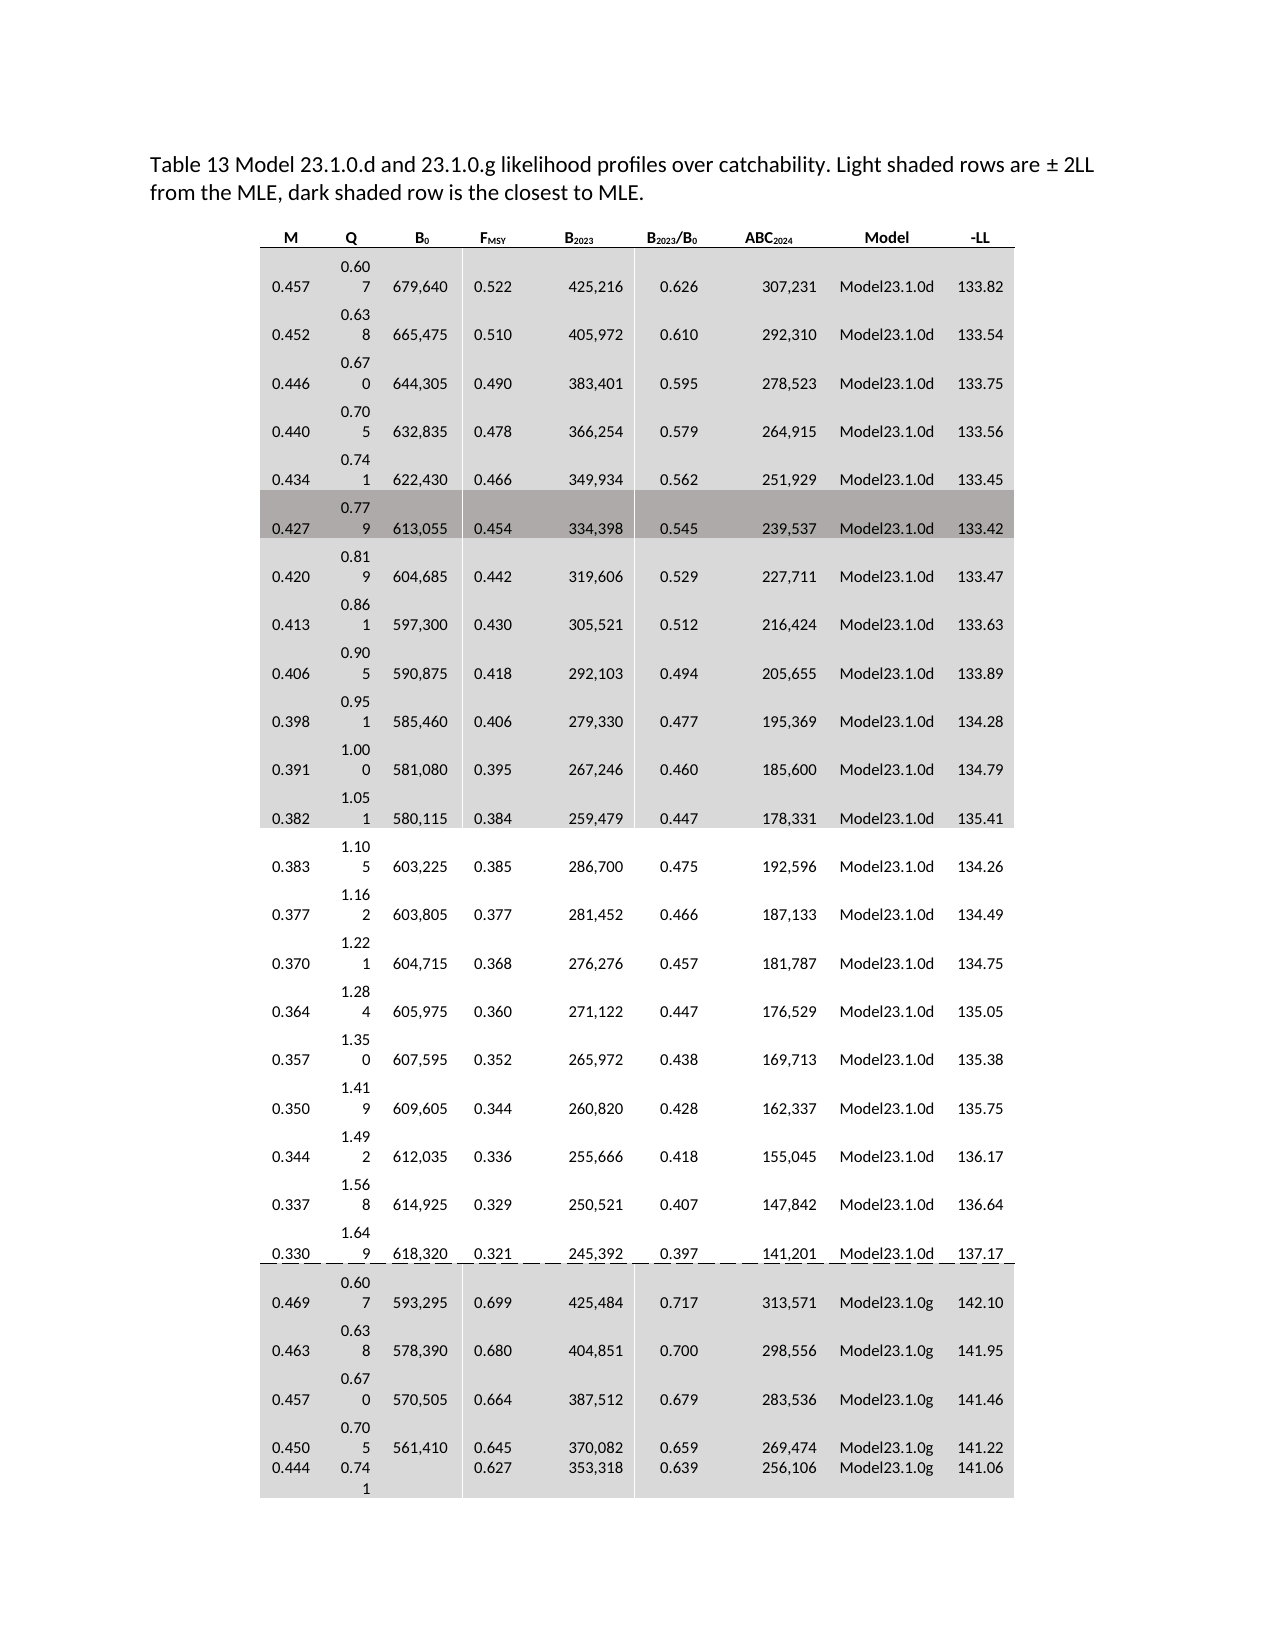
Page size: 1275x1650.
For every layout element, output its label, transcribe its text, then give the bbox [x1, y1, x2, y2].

table_cell 679,640 [381, 248, 462, 297]
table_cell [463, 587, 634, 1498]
table_header FMSY [463, 227, 523, 247]
table_cell Model23.1.0d [828, 248, 946, 297]
table_cell 383,401 [523, 345, 634, 393]
table_cell 0.510 [463, 297, 523, 345]
table_cell 366,254 [523, 393, 634, 442]
table_header -LL [946, 227, 1014, 247]
table_cell 622,430 [381, 442, 462, 490]
table_header M [260, 227, 321, 247]
table_cell 0.427 [260, 490, 321, 538]
table_cell 0.446 [260, 345, 321, 393]
table_header B2023/B0 [635, 227, 709, 247]
table_cell 0.610 [635, 297, 709, 345]
table_cell 0.442 [463, 538, 523, 587]
table_cell 307,231 [709, 248, 828, 297]
table_cell 0.454 [463, 490, 523, 538]
table_cell 239,537 [709, 490, 828, 538]
table_header ABC2024 [709, 227, 828, 247]
table_cell 0.705 [321, 393, 381, 442]
table_cell Model23.1.0d [828, 393, 946, 442]
table_cell 133.42 [946, 490, 1014, 538]
table_cell 133.82 [946, 248, 1014, 297]
table_cell 264,915 [709, 393, 828, 442]
table_cell 278,523 [709, 345, 828, 393]
text Table 13 Model 23.1.0.d and 23.1.0.g likelihood profiles over catchability. Light shaded rows are ± 2LL from the MLE, dark shaded row is the closest to MLE. [150, 150, 1125, 206]
table_cell 0.434 [260, 442, 321, 490]
table_cell 133.56 [946, 393, 1014, 442]
table_cell 133.75 [946, 345, 1014, 393]
table_cell 0.490 [463, 345, 523, 393]
table_cell Model23.1.0d [828, 297, 946, 345]
table_cell 0.529 [635, 538, 709, 587]
table_cell 0.638 [321, 297, 381, 345]
table_cell 0.545 [635, 490, 709, 538]
table_cell 0.741 [321, 442, 381, 490]
table_cell 349,934 [523, 442, 634, 490]
table_cell 334,398 [523, 490, 634, 538]
table_cell 0.452 [260, 297, 321, 345]
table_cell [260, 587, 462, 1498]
table_cell 0.466 [463, 442, 523, 490]
table_cell 0.626 [635, 248, 709, 297]
table_cell 0.779 [321, 490, 381, 538]
table_cell 425,216 [523, 248, 634, 297]
table_cell 251,929 [709, 442, 828, 490]
table_cell 319,606 [523, 538, 634, 587]
table_cell 0.440 [260, 393, 321, 442]
table_cell 665,475 [381, 297, 462, 345]
table_cell 405,972 [523, 297, 634, 345]
table_cell 292,310 [709, 297, 828, 345]
table_cell 133.54 [946, 297, 1014, 345]
table_cell Model23.1.0d [828, 345, 946, 393]
table_cell 133.45 [946, 442, 1014, 490]
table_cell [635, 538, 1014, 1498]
table_cell 0.522 [463, 248, 523, 297]
table_cell 0.670 [321, 345, 381, 393]
table_cell 613,055 [381, 490, 462, 538]
table_cell 0.562 [635, 442, 709, 490]
table_cell 644,305 [381, 345, 462, 393]
table_header Q [321, 227, 381, 247]
table_header B0 [381, 227, 462, 247]
table_cell 0.478 [463, 393, 523, 442]
table_cell 604,685 [381, 538, 462, 587]
table_cell 0.607 [321, 248, 381, 297]
table_cell 632,835 [381, 393, 462, 442]
table_cell 0.579 [635, 393, 709, 442]
table_cell 0.819 [321, 538, 381, 587]
table_cell Model23.1.0d [828, 490, 946, 538]
table_cell 0.420 [260, 538, 321, 587]
table_cell 0.457 [260, 248, 321, 297]
table_header B2023 [523, 227, 634, 247]
table_cell Model23.1.0d [828, 538, 946, 587]
table_cell 0.595 [635, 345, 709, 393]
table_cell Model23.1.0d [828, 442, 946, 490]
table_cell 227,711 [709, 538, 828, 587]
table_header Model [828, 227, 946, 247]
